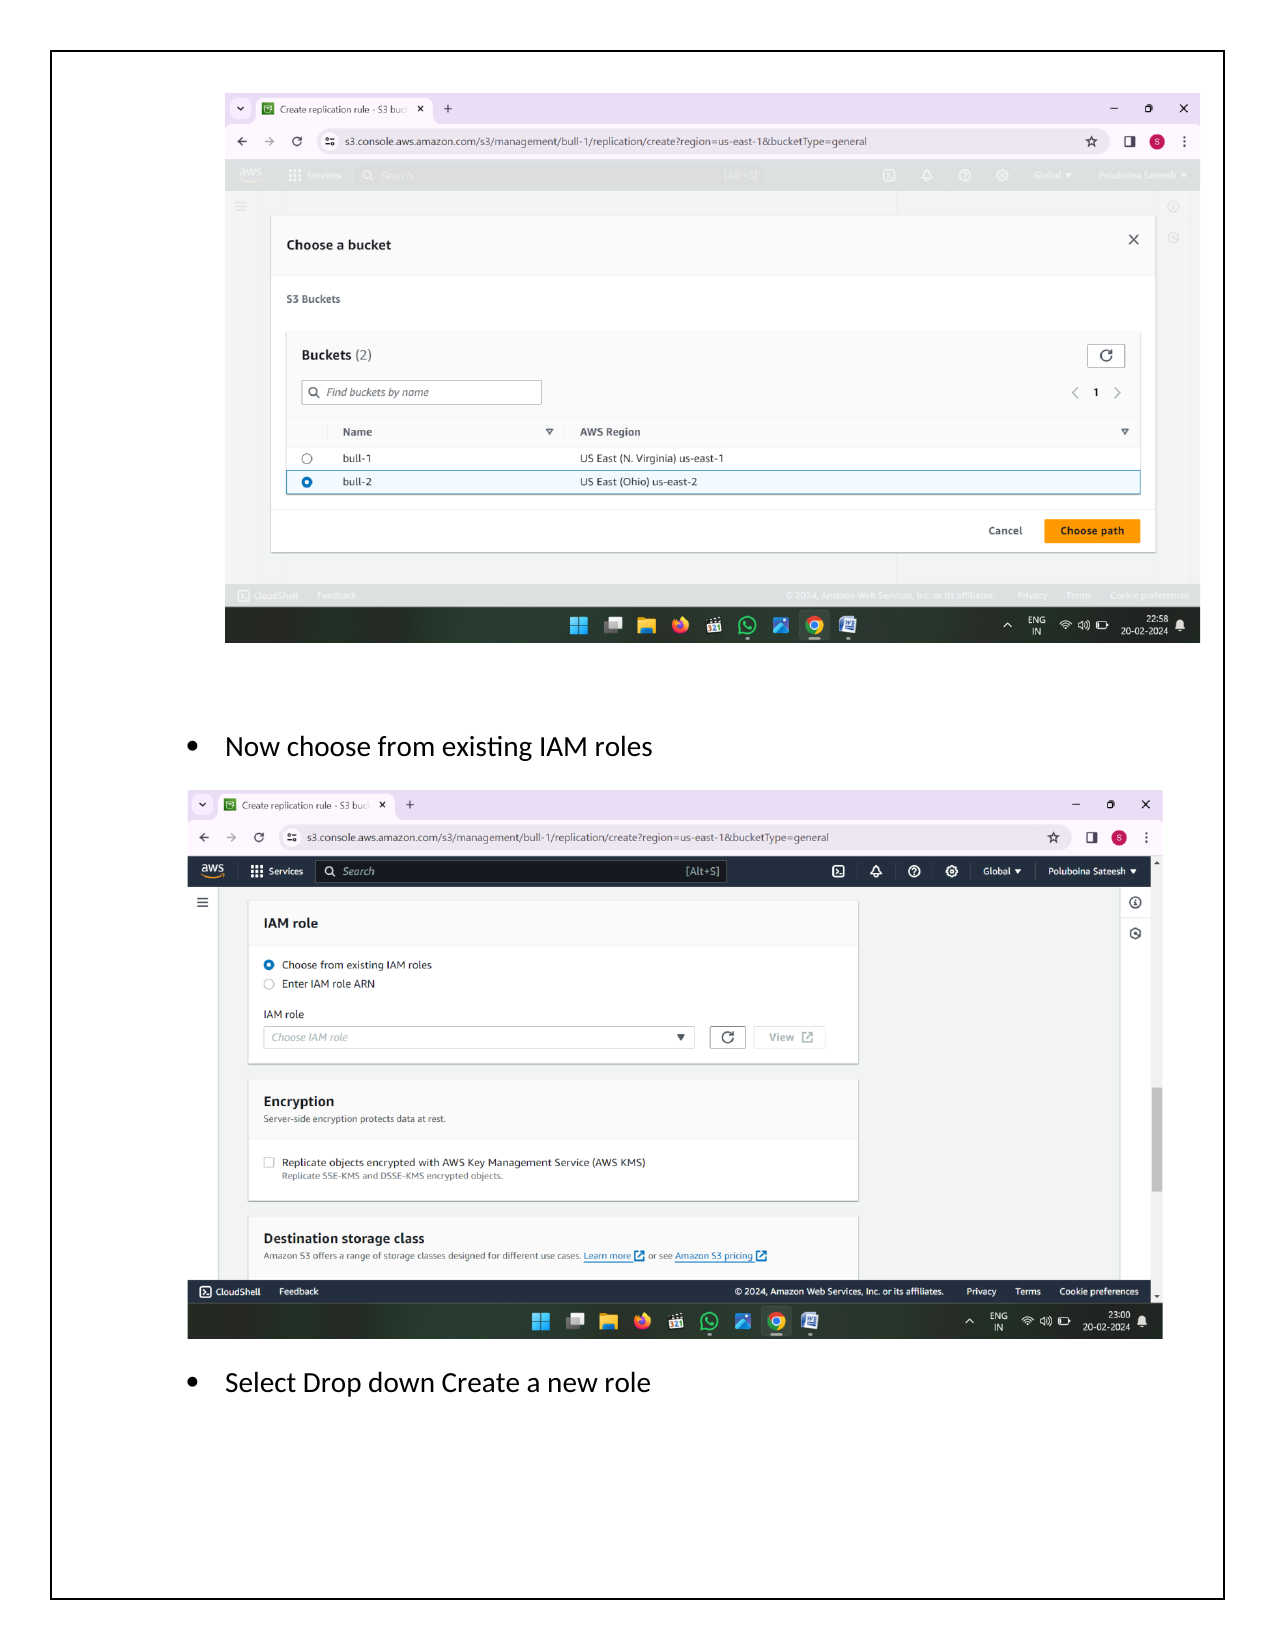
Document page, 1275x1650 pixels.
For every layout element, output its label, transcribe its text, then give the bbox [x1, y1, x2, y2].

picture [225, 93, 1200, 643]
list Select Drop down Create a new role [187, 1364, 1125, 1400]
list Now choose from existing IAM roles [187, 728, 1125, 764]
picture [187, 790, 1163, 1339]
